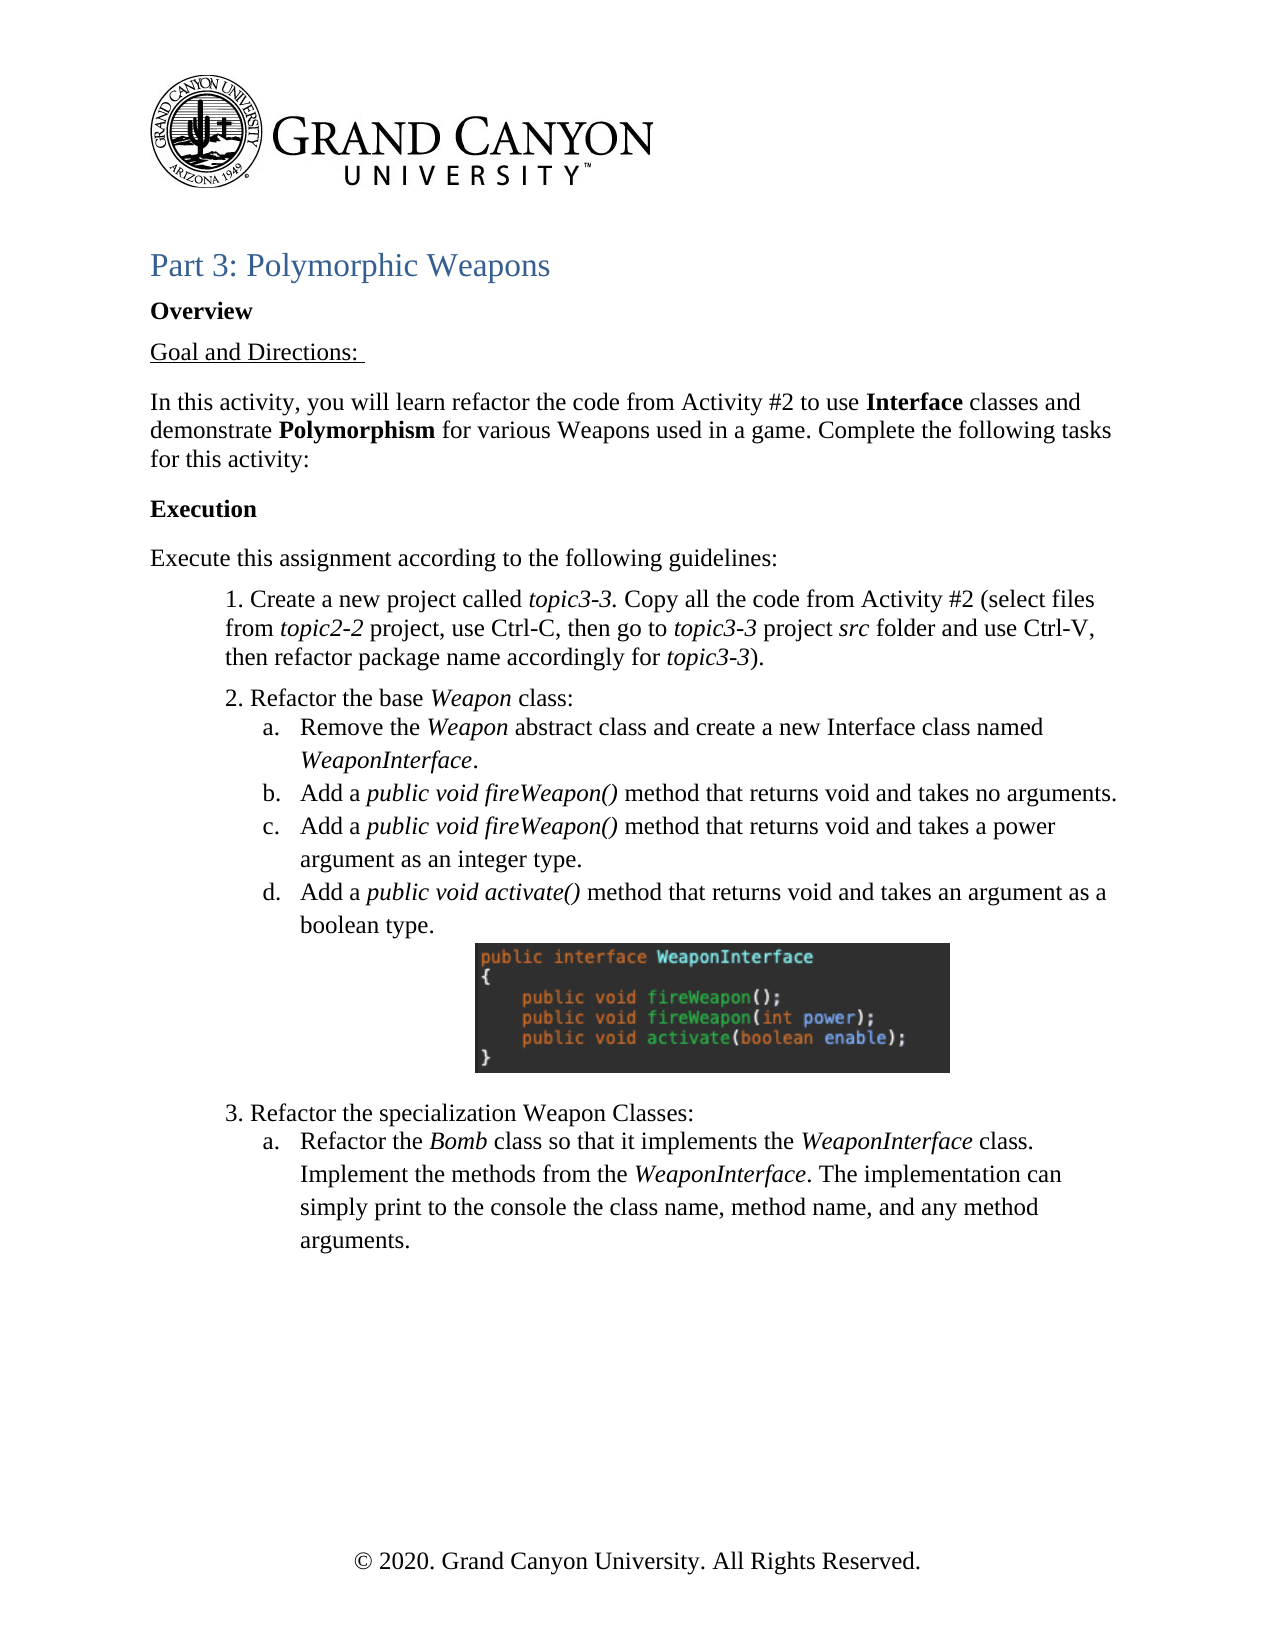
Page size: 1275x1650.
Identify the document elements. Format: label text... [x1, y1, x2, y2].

list Add a public void activate() method that returns void and takes an argument as a boolean type. [262, 877, 1125, 939]
list Refactor the Bomb class so that it implements the WeaponInterface class. Implement the methods from the WeaponInterface. The implementation can simply print to the console the class name, method name, and any method arguments. [262, 1126, 1125, 1254]
text Goal and Directions: [150, 337, 1125, 366]
text 3. Refactor the specialization Weapon Classes: [225, 1098, 1125, 1126]
subtitle Part 3: Polymorphic Weapons [150, 245, 1125, 283]
list Add a public void fireWeapon() method that returns void and takes no arguments. [262, 778, 1125, 807]
text 1. Create a new project called topic3-3. Copy all the code from Activity #2 (select files from topic2-2 project, use Ctrl-C, then go to topic3-3 project src folder and use Ctrl-V, then refactor package name accordingly for topic3-3). [225, 584, 1125, 671]
text 2. Refactor the base Weapon class: [225, 683, 1125, 712]
text Execute this assignment according to the following guidelines: [150, 543, 1125, 572]
picture [475, 943, 950, 1073]
list Remove the Weapon abstract class and create a new Interface class named WeaponInterface. [262, 712, 1125, 774]
text Overview [150, 296, 1125, 324]
text Execution [150, 494, 1125, 522]
picture [150, 75, 654, 188]
text In this activity, you will learn refactor the code from Activity #2 to use Interface classes and demonstrate Polymorphism for various Weapons used in a game. Complete the following tasks for this activity: [150, 387, 1125, 473]
list Add a public void fireWeapon() method that returns void and takes a power argument as an integer type. [262, 811, 1125, 873]
